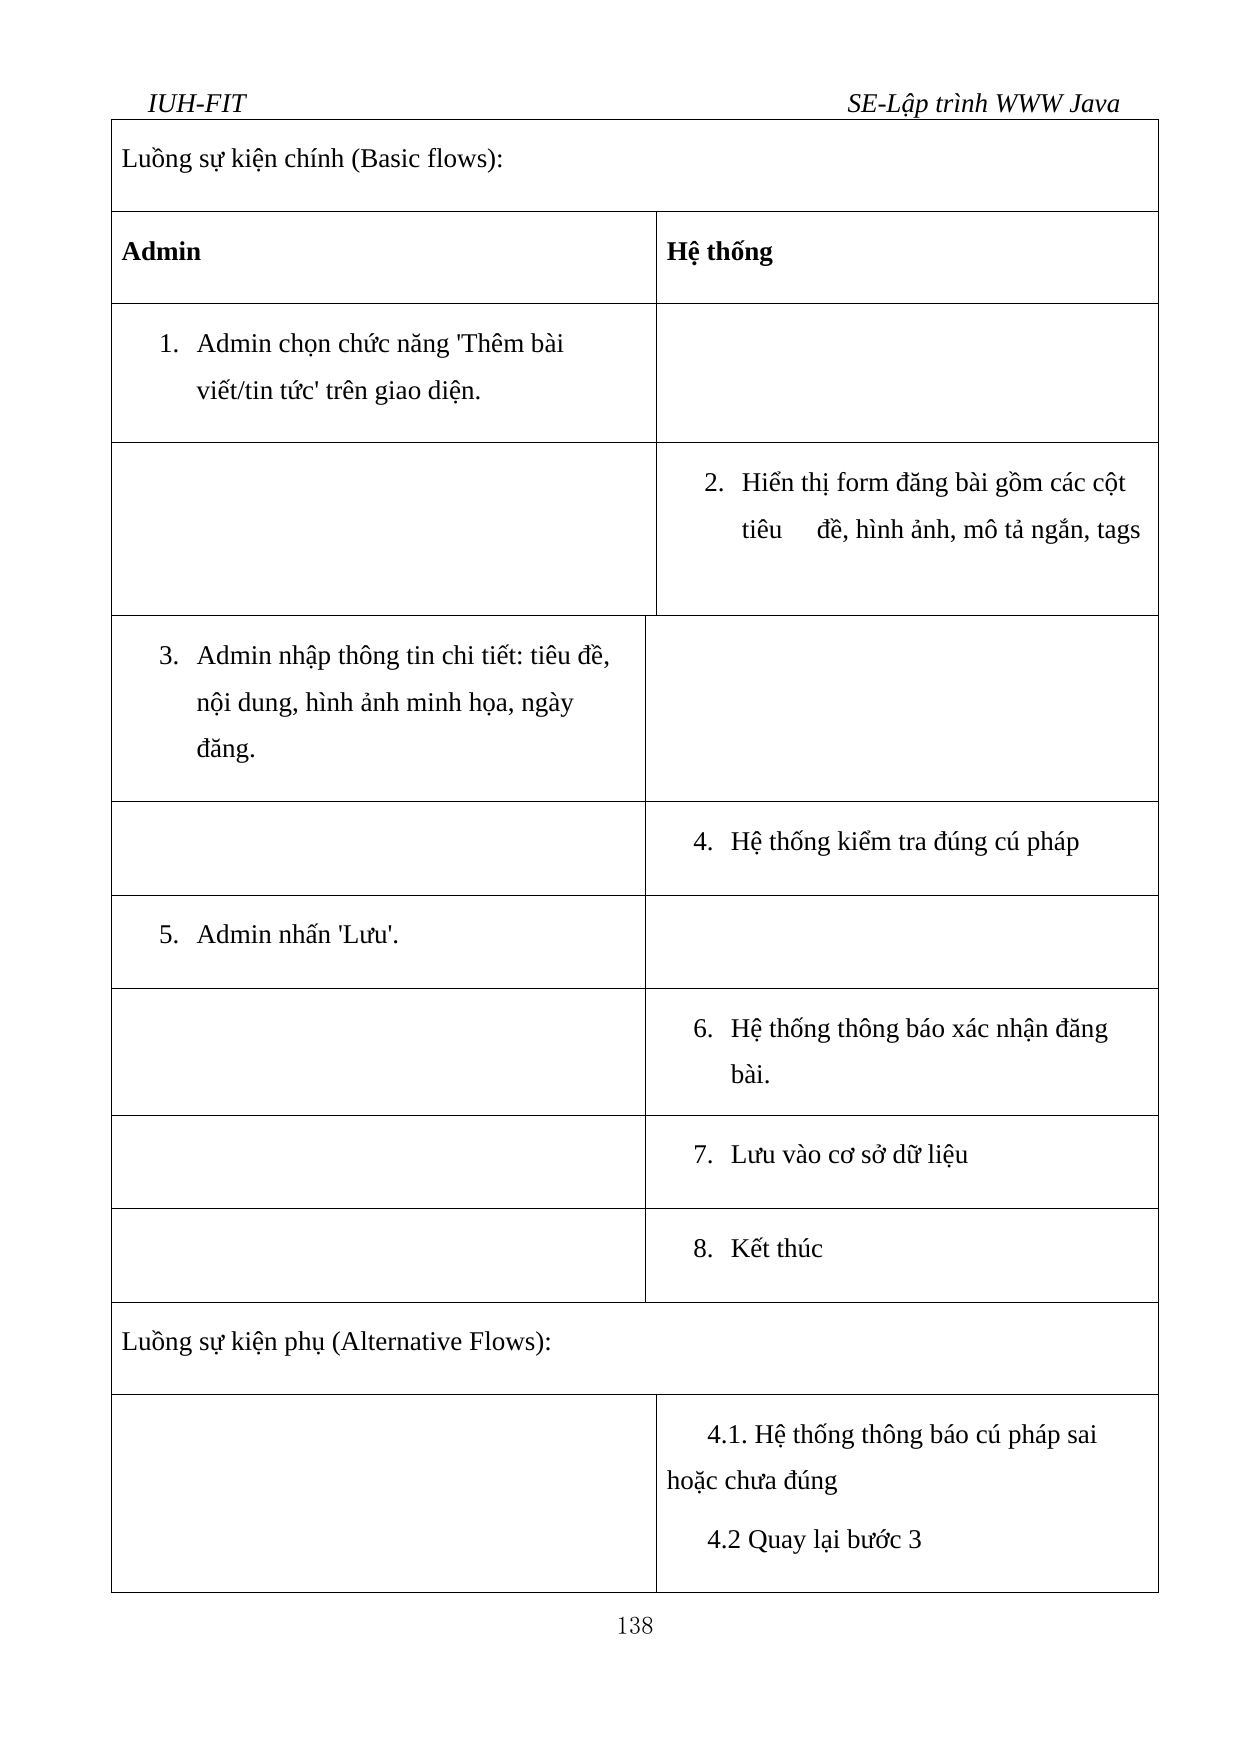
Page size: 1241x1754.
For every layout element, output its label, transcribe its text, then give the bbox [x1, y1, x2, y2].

table_cell Admin nhập thông tin chi tiết: tiêu đề, nội dung, hình ảnh minh họa, ngày đăng. [112, 616, 645, 801]
table_cell Luồng sự kiện chính (Basic flows): [112, 120, 1158, 211]
table_cell Admin [112, 212, 656, 303]
table_cell Kết thúc [646, 1209, 1158, 1302]
table_cell [112, 989, 645, 1114]
table_cell Lưu vào cơ sở dữ liệu [646, 1116, 1158, 1208]
table_cell [646, 616, 1158, 801]
table_cell [112, 1395, 656, 1592]
table_cell Hệ thống kiểm tra đúng cú pháp [646, 802, 1158, 894]
table_cell 4.1. Hệ thống thông báo cú pháp sai hoặc chưa đúng 4.2 Quay lại bước 3 [657, 1395, 1158, 1592]
table_cell Hiển thị form đăng bài gồm các cột tiêu đề, hình ảnh, mô tả ngắn, tags [657, 443, 1158, 615]
table_cell Luồng sự kiện phụ (Alternative Flows): [112, 1303, 1158, 1394]
table_cell Hệ thống thông báo xác nhận đăng bài. [646, 989, 1158, 1114]
table_cell [657, 304, 1158, 442]
table_cell Admin chọn chức năng 'Thêm bài viết/tin tức' trên giao diện. [112, 304, 656, 442]
table_cell [112, 1209, 645, 1302]
table_cell [112, 802, 645, 894]
table_cell [112, 443, 656, 615]
table_cell [112, 1116, 645, 1208]
table_cell Hệ thống [657, 212, 1158, 303]
table_cell [646, 896, 1158, 988]
table_cell Admin nhấn 'Lưu'. [112, 896, 645, 988]
